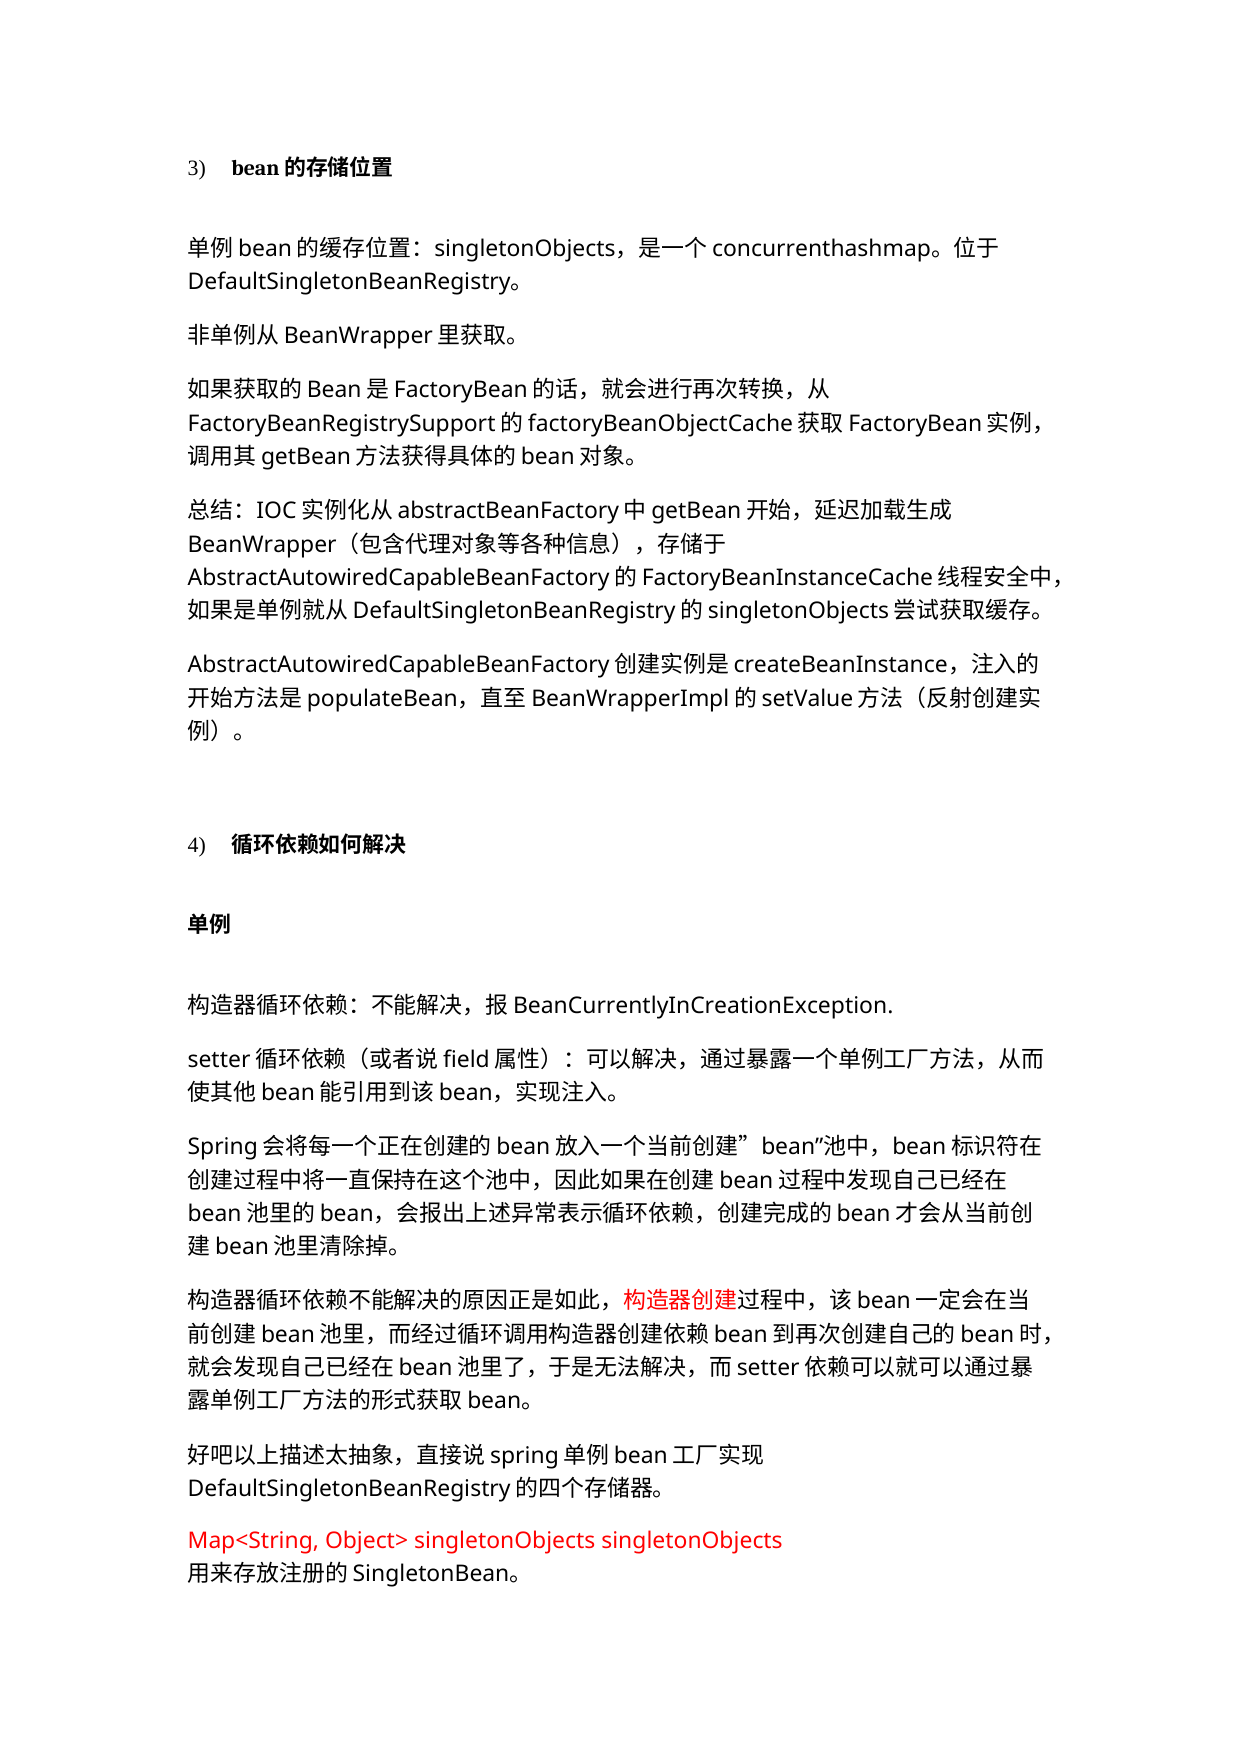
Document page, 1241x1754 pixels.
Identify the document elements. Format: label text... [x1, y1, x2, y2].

text Spring会将每一个正在创建的bean放入一个当前创建”bean”池中，bean标识符在创建过程中将一直保持在这个池中，因此如果在创建bean过程中发现自己已经在bean池里的bean，会报出上述异常表示循环依赖，创建完成的bean才会从当前创建bean池里清除掉。 [187, 1128, 1053, 1262]
text 如果获取的Bean是FactoryBean的话，就会进行再次转换，从FactoryBeanRegistrySupport的factoryBeanObjectCache获取FactoryBean实例，调用其getBean方法获得具体的bean对象。 [187, 371, 1053, 471]
text setter循环依赖（或者说field属性）：可以解决，通过暴露一个单例工厂方法，从而使其他bean能引用到该bean，实现注入。 [187, 1041, 1053, 1107]
text 单例bean的缓存位置：singletonObjects，是一个concurrenthashmap。位于DefaultSingletonBeanRegistry。 [187, 229, 1053, 296]
text 构造器循环依赖：不能解决，报BeanCurrentlyInCreationException. [187, 987, 1053, 1020]
text Map<String, Object> singletonObjects singletonObjects [187, 1524, 1053, 1555]
subtitle bean的存储位置 [187, 150, 1053, 182]
subtitle 单例 [187, 907, 1053, 939]
text 构造器循环依赖不能解决的原因正是如此，构造器创建过程中，该bean一定会在当前创建bean池里，而经过循环调用构造器创建依赖bean到再次创建自己的bean时，就会发现自己已经在bean池里了，于是无法解决，而setter依赖可以就可以通过暴露单例工厂方法的形式获取bean。 [187, 1282, 1053, 1416]
text 非单例从BeanWrapper里获取。 [187, 317, 1053, 350]
text AbstractAutowiredCapableBeanFactory创建实例是createBeanInstance，注入的开始方法是populateBean，直至BeanWrapperImpl的setValue方法（反射创建实例）。 [187, 646, 1053, 746]
text 用来存放注册的SingletonBean。 [187, 1555, 1053, 1589]
text 好吧以上描述太抽象，直接说spring单例bean工厂实现DefaultSingletonBeanRegistry的四个存储器。 [187, 1437, 1053, 1503]
text 总结：IOC实例化从abstractBeanFactory中getBean开始，延迟加载生成BeanWrapper（包含代理对象等各种信息），存储于AbstractAutowiredCapableBeanFactory的FactoryBeanInstanceCache线程安全中，如果是单例就从DefaultSingletonBeanRegistry的singletonObjects尝试获取缓存。 [187, 492, 1053, 625]
subtitle 循环依赖如何解决 [187, 827, 1053, 859]
